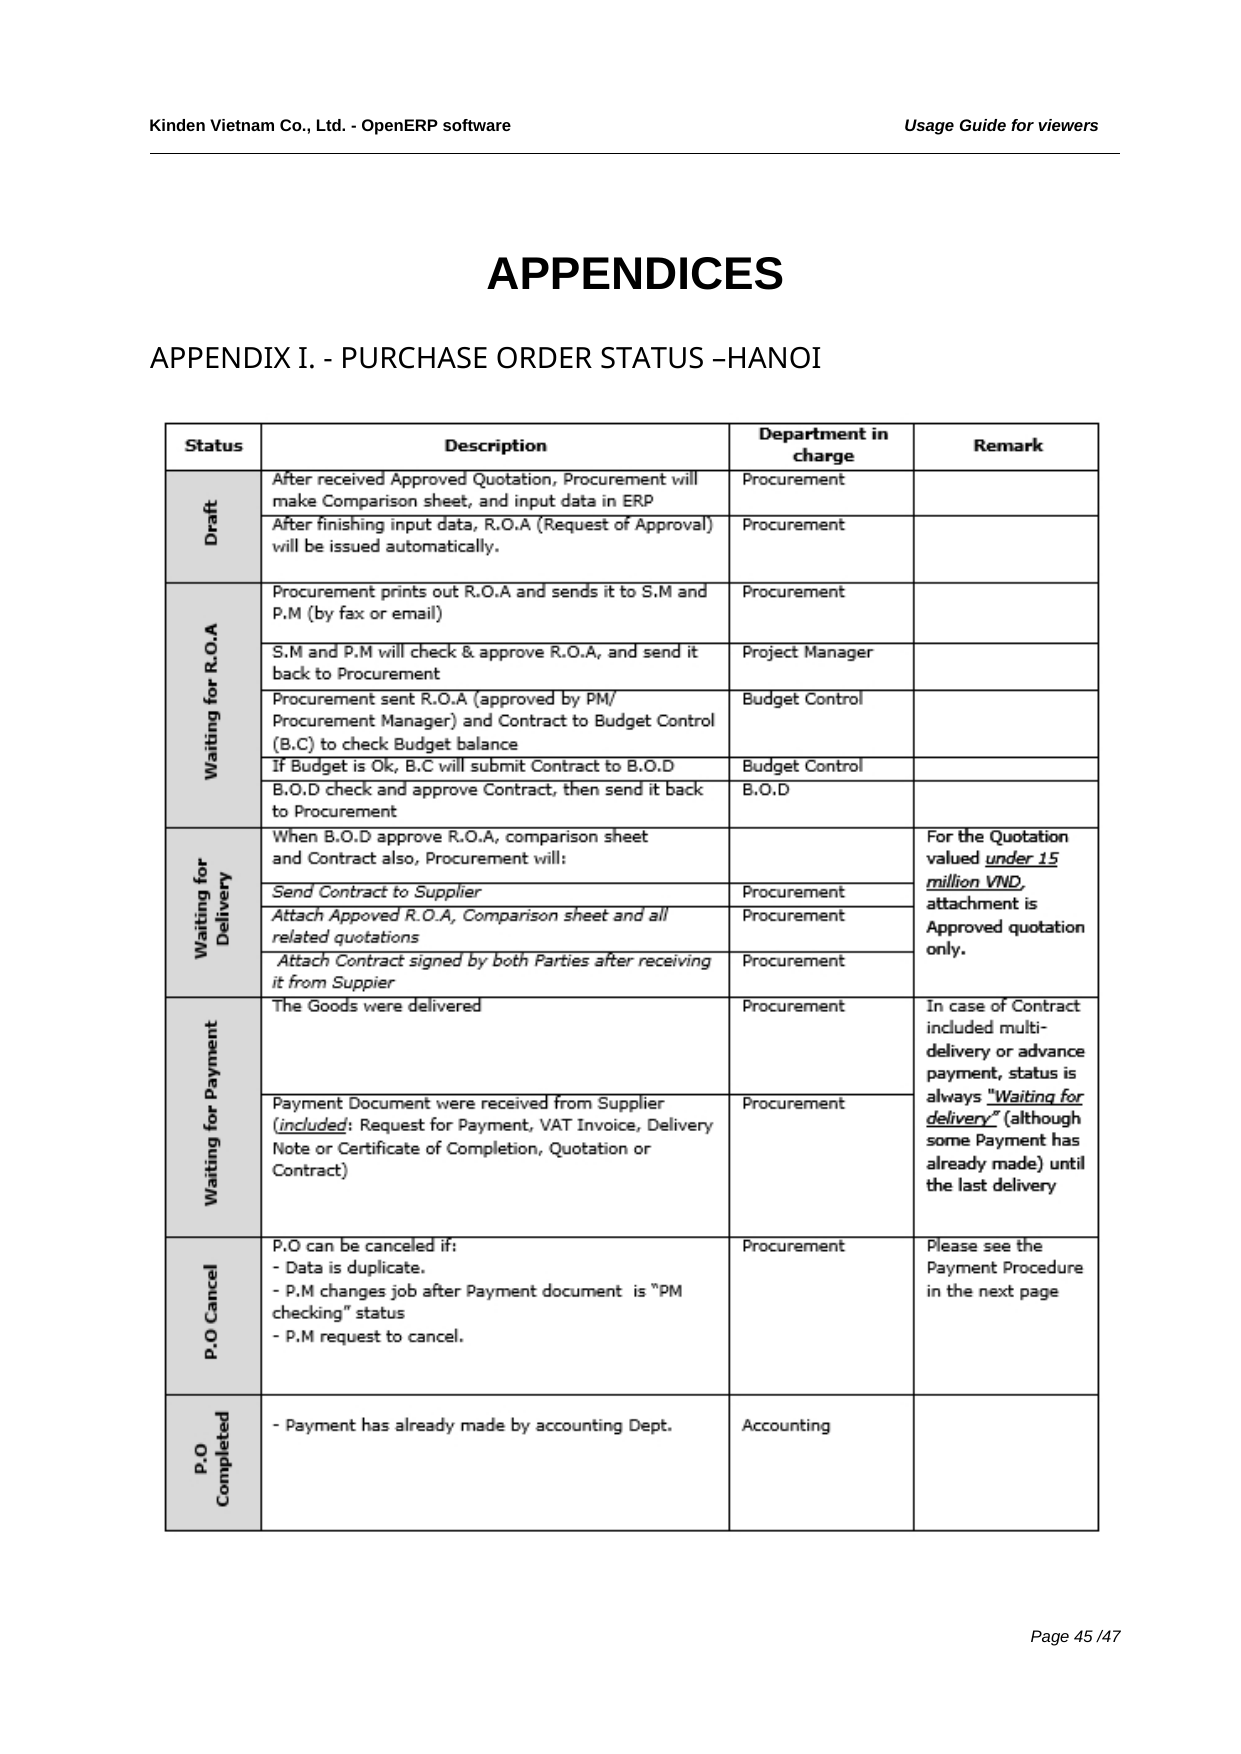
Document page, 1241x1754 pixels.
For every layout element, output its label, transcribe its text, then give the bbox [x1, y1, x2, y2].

text APPENDICES [150, 247, 1120, 299]
text APPENDIX I. - PURCHASE ORDER STATUS –HANOI [150, 337, 1120, 377]
picture [150, 413, 1113, 1542]
